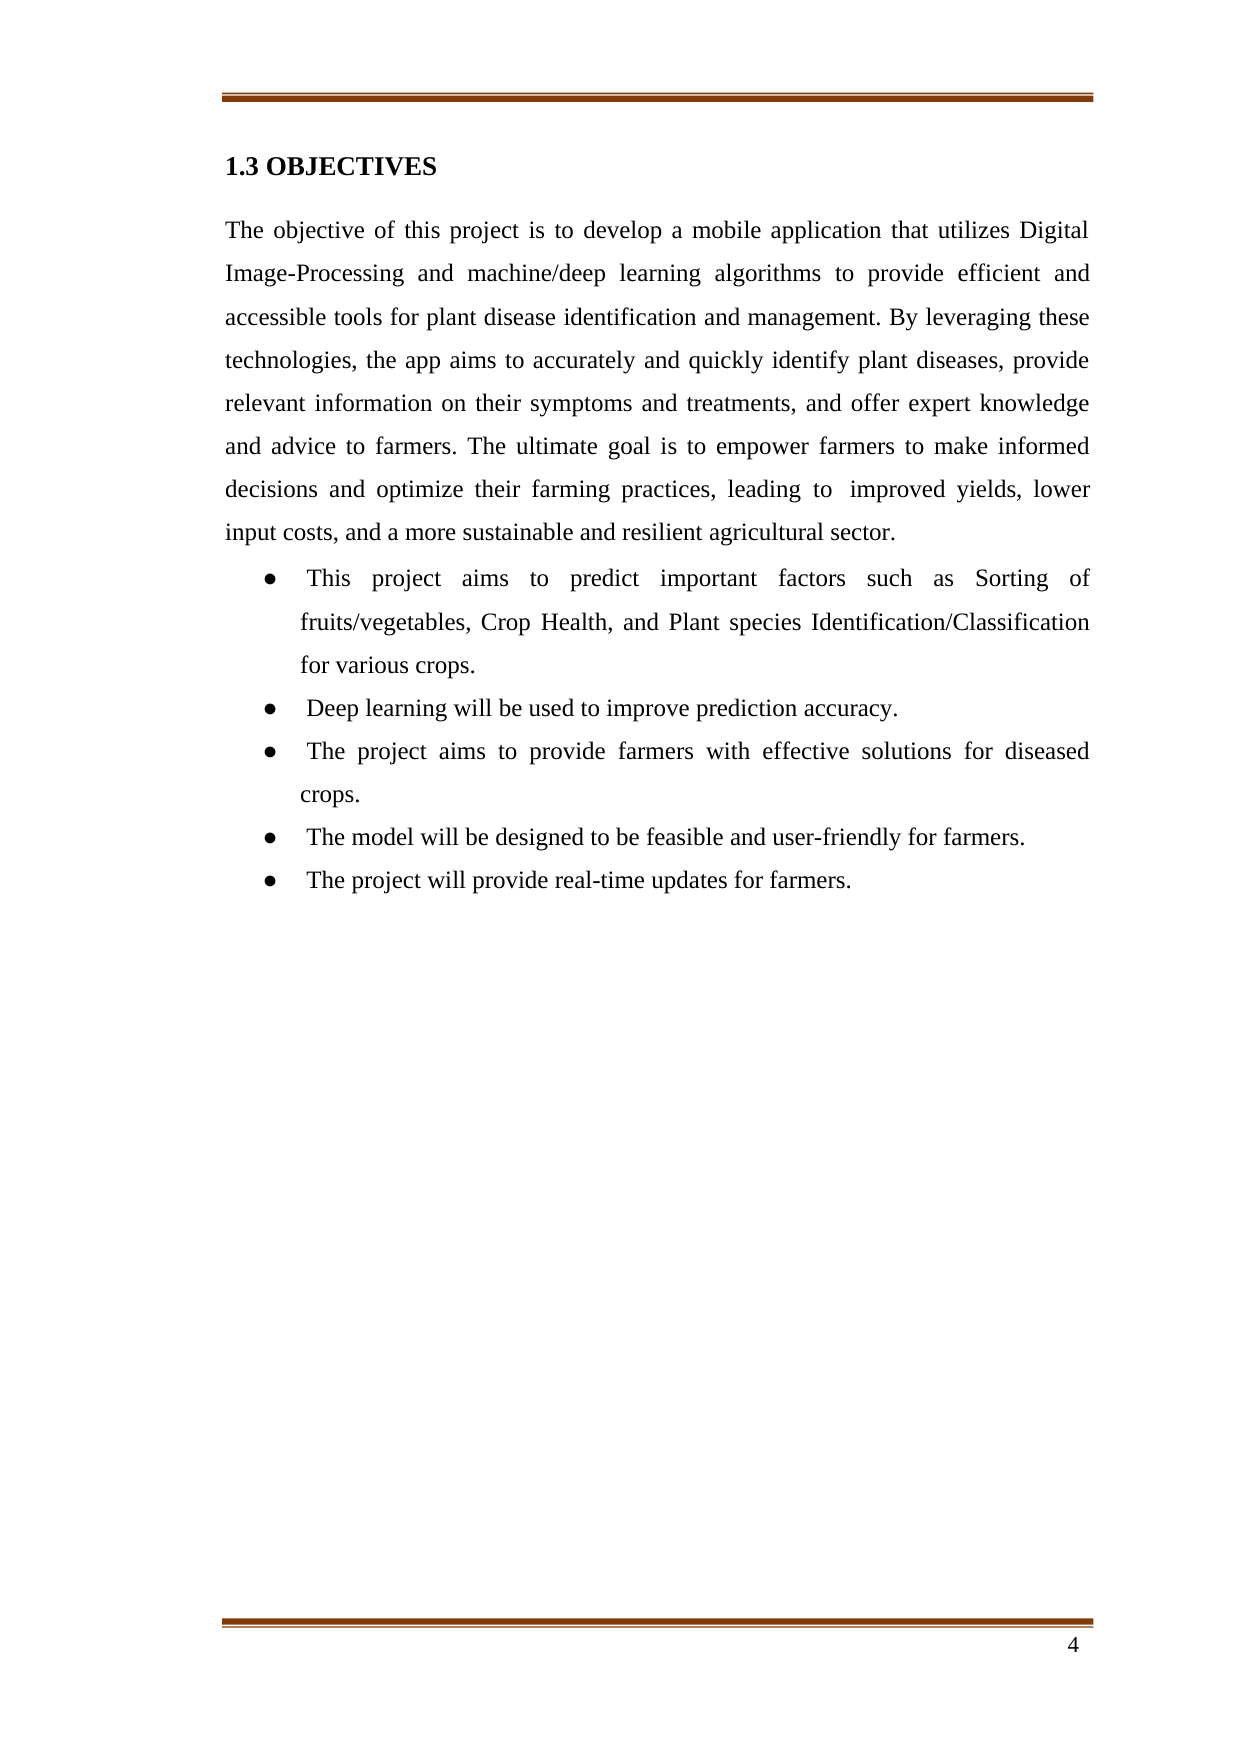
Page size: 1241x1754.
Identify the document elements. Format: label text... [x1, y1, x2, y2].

list Deep learning will be used to improve prediction accuracy. [262, 693, 1196, 722]
subtitle OBJECTIVES [225, 150, 1196, 181]
text The objective of this project is to develop a mobile application that utilizes Digital Image-Processing and machine/deep learning algorithms to provide efficient and accessible tools for plant disease identification and management. By leveraging these technologies, the app aims to accurately and quickly identify plant diseases, provide relevant information on their symptoms and treatments, and offer expert knowledge and advice to farmers. The ultimate goal is to empower farmers to make informed decisions and optimize their farming practices, leading to improved yields, lower input costs, and a more sustainable and resilient agricultural sector. [225, 215, 1091, 546]
list The model will be designed to be feasible and user-friendly for farmers. [262, 822, 1196, 851]
list The project aims to provide farmers with effective solutions for diseased crops. [262, 736, 1090, 808]
list The project will provide real-time updates for farmers. [262, 865, 1196, 894]
list This project aims to predict important factors such as Sorting of fruits/vegetables, Crop Health, and Plant species Identification/Classification for various crops. [262, 563, 1090, 678]
